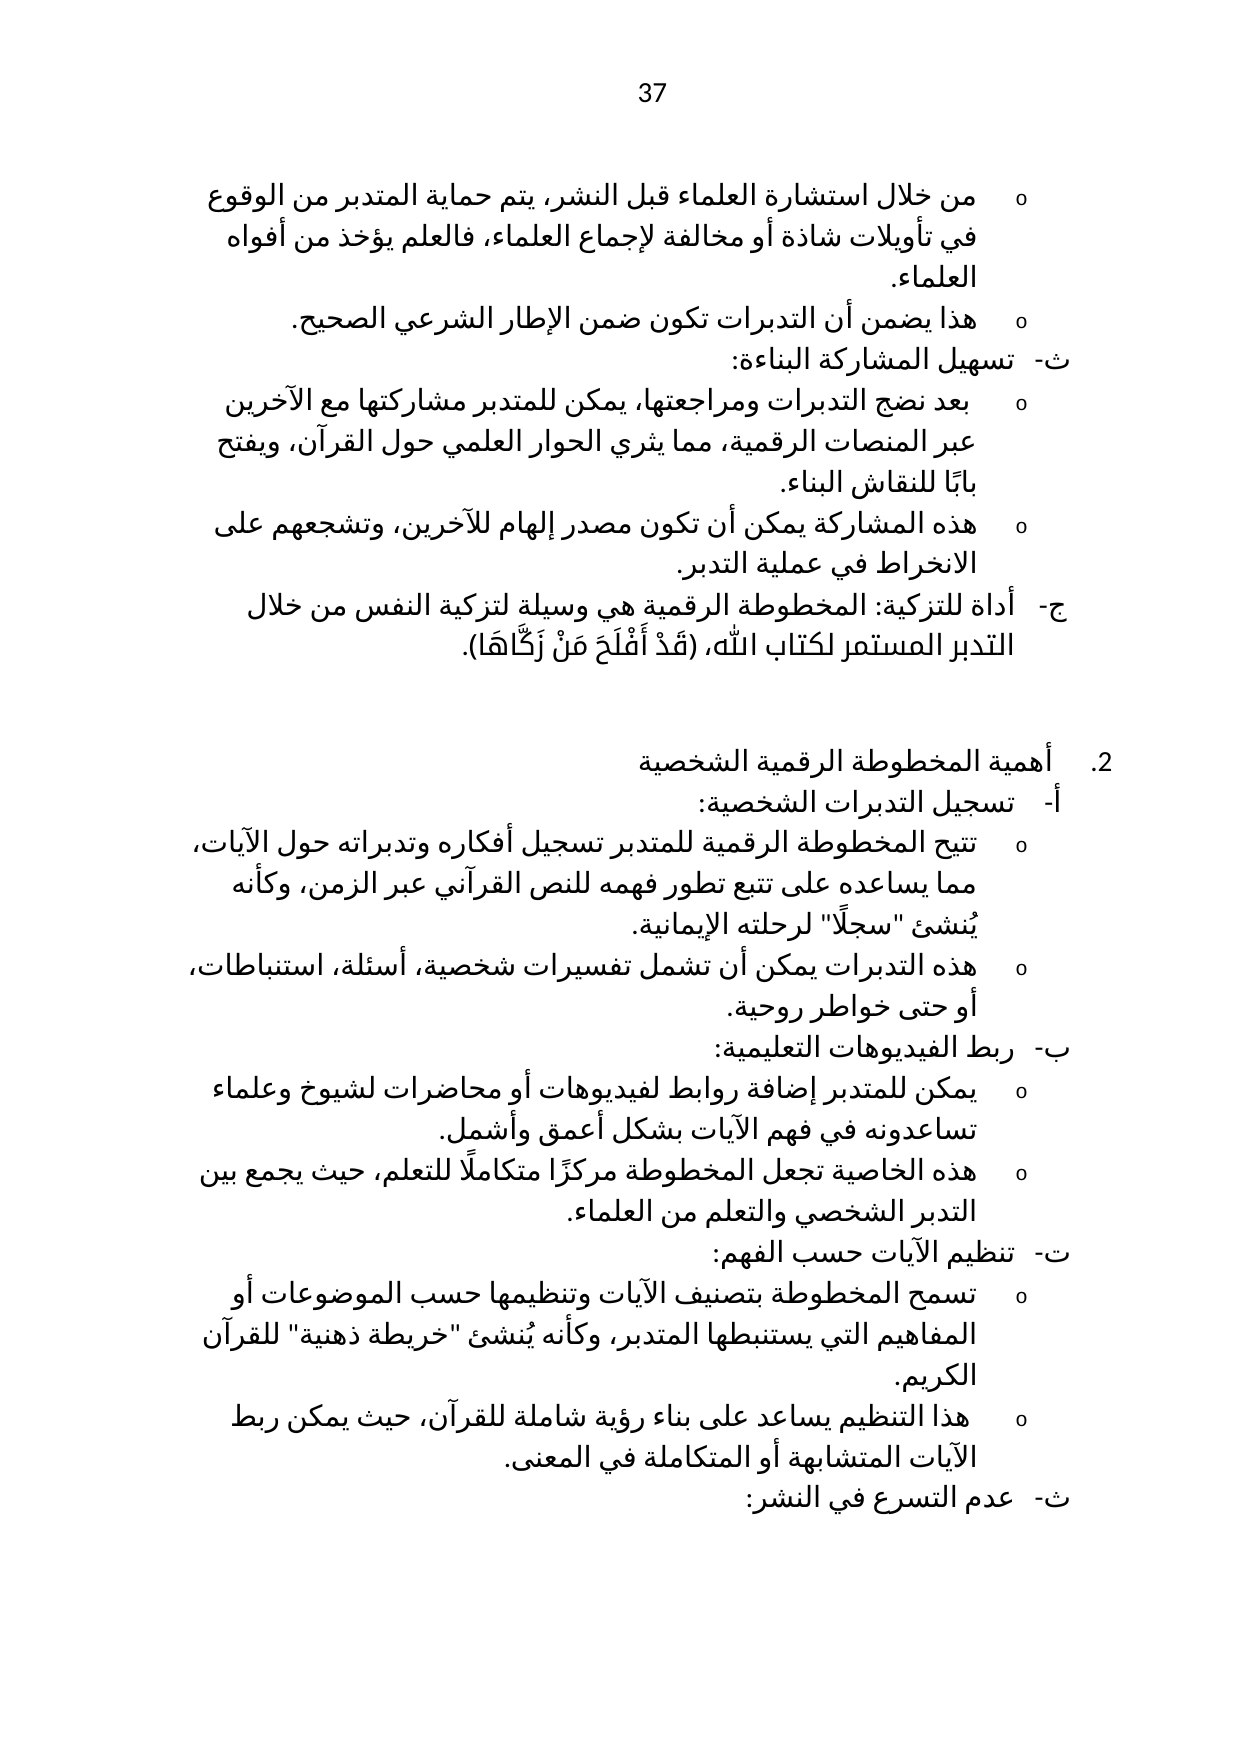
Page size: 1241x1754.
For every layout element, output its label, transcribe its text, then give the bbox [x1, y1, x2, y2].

list هذه المشاركة يمكن أن تكون مصدر إلهام للآخرين، وتشجعهم على الانخراط في عملية التدبر. [177, 505, 1015, 581]
list تسهيل المشاركة البناءة: [177, 341, 1053, 377]
list هذه الخاصية تجعل المخطوطة مركزًا متكاملًا للتعلم، حيث يجمع بين التدبر الشخصي والتعلم من العلماء. [177, 1152, 1015, 1229]
list أهمية المخطوطة الرقمية الشخصية [177, 743, 1090, 778]
list تسمح المخطوطة بتصنيف الآيات وتنظيمها حسب الموضوعات أو المفاهيم التي يستنبطها المتدبر، وكأنه يُنشئ "خريطة ذهنية" للقرآن الكريم. [177, 1275, 1015, 1392]
list هذا يضمن أن التدبرات تكون ضمن الإطار الشرعي الصحيح. [177, 300, 1015, 336]
list تنظيم الآيات حسب الفهم: [177, 1234, 1053, 1269]
list تتيح المخطوطة الرقمية للمتدبر تسجيل أفكاره وتدبراته حول الآيات، مما يساعده على تتبع تطور فهمه للنص القرآني عبر الزمن، وكأنه يُنشئ "سجلًا" لرحلته الإيمانية. [177, 824, 1015, 942]
list ربط الفيديوهات التعليمية: [177, 1029, 1053, 1065]
list بعد نضج التدبرات ومراجعتها، يمكن للمتدبر مشاركتها مع الآخرين عبر المنصات الرقمية، مما يثري الحوار العلمي حول القرآن، ويفتح بابًا للنقاش البناء. [177, 382, 1015, 499]
list هذا التنظيم يساعد على بناء رؤية شاملة للقرآن، حيث يمكن ربط الآيات المتشابهة أو المتكاملة في المعنى. [177, 1398, 1015, 1474]
list تسجيل التدبرات الشخصية: [177, 784, 1053, 819]
list عدم التسرع في النشر: [177, 1479, 1053, 1515]
list من خلال استشارة العلماء قبل النشر، يتم حماية المتدبر من الوقوع في تأويلات شاذة أو مخالفة لإجماع العلماء، فالعلم يؤخذ من أفواه العلماء. [177, 177, 1015, 295]
list أداة للتزكية: المخطوطة الرقمية هي وسيلة لتزكية النفس من خلال التدبر المستمر لكتاب الله، ﴿قَدْ أَفْلَحَ مَنْ زَكَّاهَا﴾. [177, 587, 1053, 663]
list يمكن للمتدبر إضافة روابط لفيديوهات أو محاضرات لشيوخ وعلماء تساعدونه في فهم الآيات بشكل أعمق وأشمل. [177, 1070, 1015, 1147]
list هذه التدبرات يمكن أن تشمل تفسيرات شخصية، أسئلة، استنباطات، أو حتى خواطر روحية. [177, 947, 1015, 1024]
